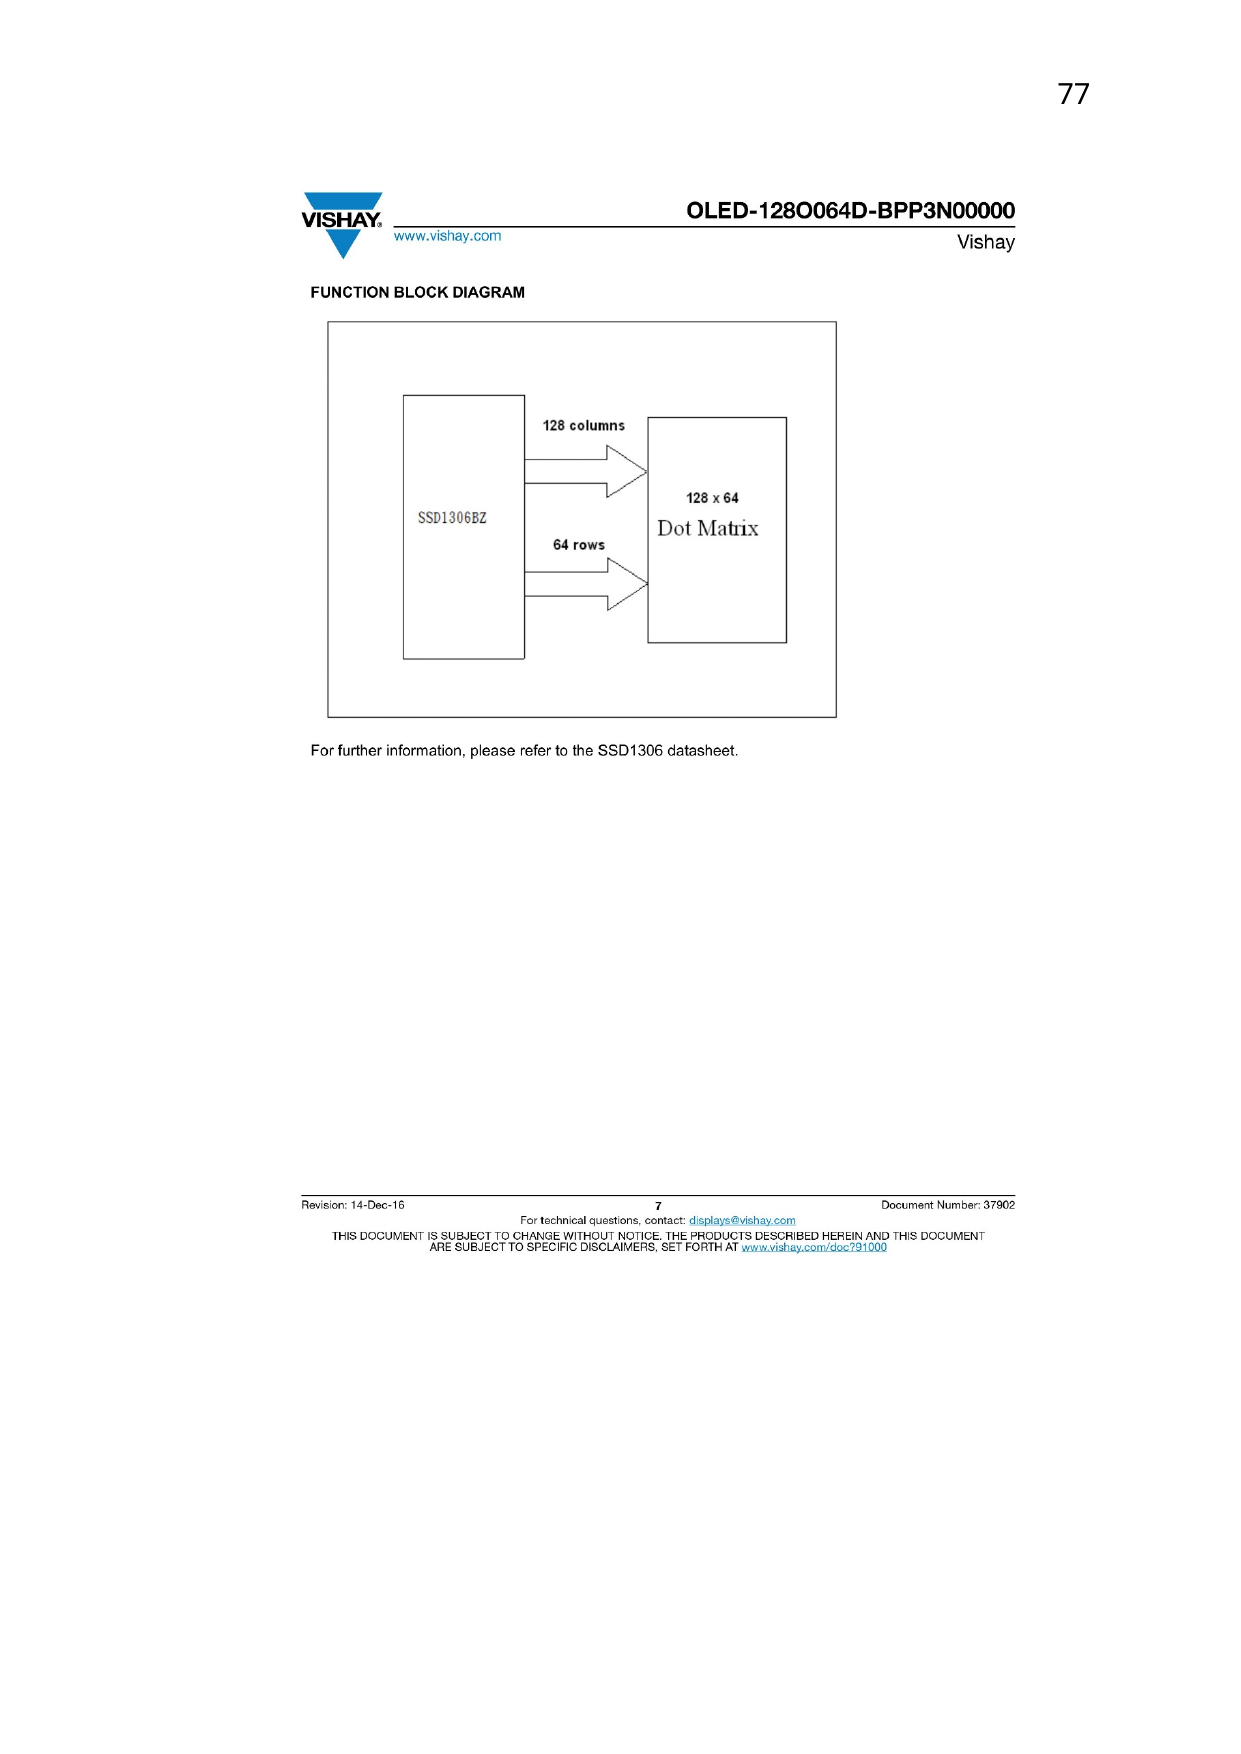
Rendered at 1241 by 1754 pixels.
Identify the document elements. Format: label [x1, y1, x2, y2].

picture [225, 152, 1091, 1273]
